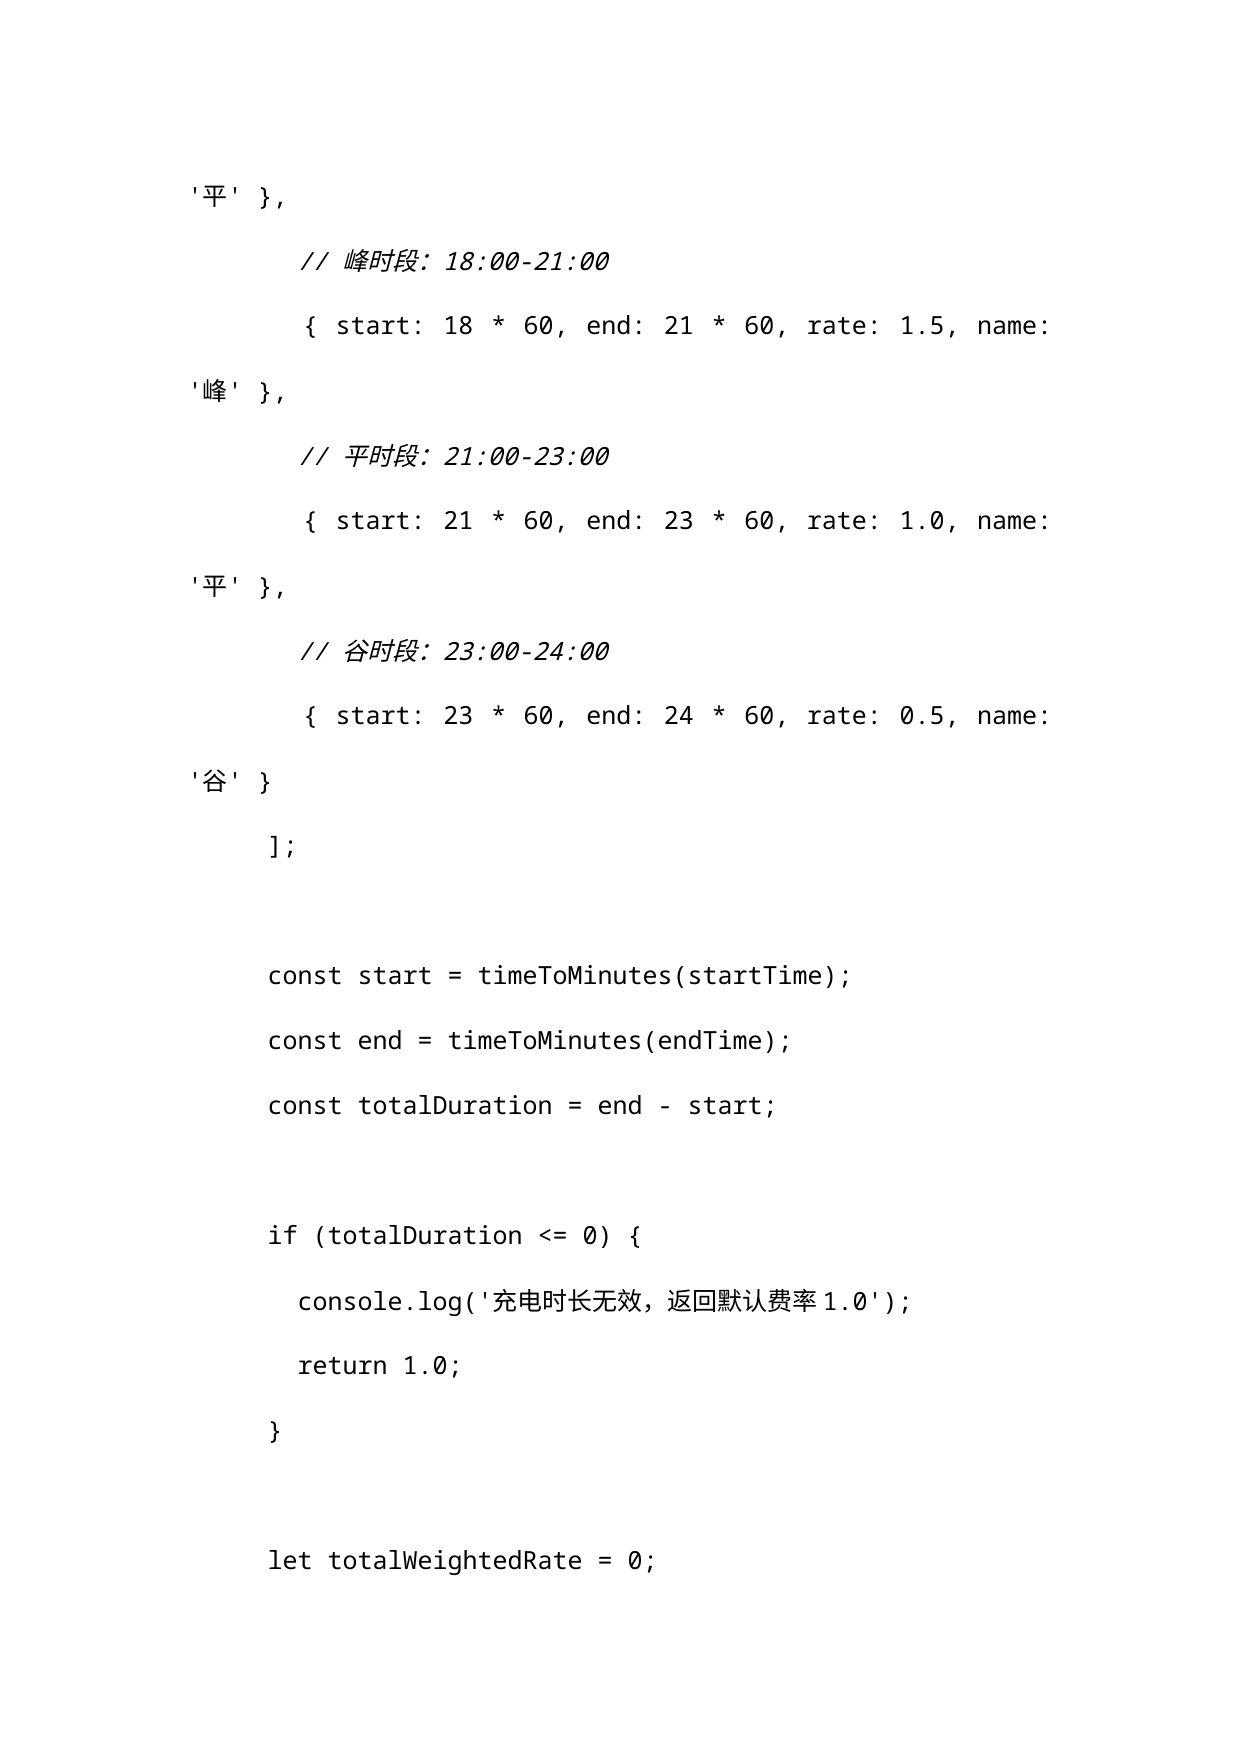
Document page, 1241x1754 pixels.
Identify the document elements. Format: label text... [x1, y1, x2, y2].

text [187, 162, 1053, 227]
text if (totalDuration <= 0) { [187, 1202, 1053, 1267]
text // 平时段：21:00-23:00 [187, 422, 1053, 487]
text // 谷时段：23:00-24:00 [187, 617, 1053, 682]
text console.log('充电时长无效，返回默认费率1.0'); [187, 1267, 1053, 1332]
text } [187, 1397, 1053, 1462]
text let totalWeightedRate = 0; [187, 1527, 1053, 1592]
text { start: 23 * 60, end: 24 * 60, rate: 0.5, name: '谷' } [187, 682, 1053, 812]
text // 峰时段：18:00-21:00 [187, 227, 1053, 292]
text { start: 18 * 60, end: 21 * 60, rate: 1.5, name: '峰' }, [187, 292, 1053, 422]
text const totalDuration = end - start; [187, 1072, 1053, 1137]
text ]; [187, 812, 1053, 877]
text return 1.0; [187, 1332, 1053, 1397]
text { start: 21 * 60, end: 23 * 60, rate: 1.0, name: '平' }, [187, 487, 1053, 617]
text const start = timeToMinutes(startTime); [187, 942, 1053, 1007]
text const end = timeToMinutes(endTime); [187, 1007, 1053, 1072]
